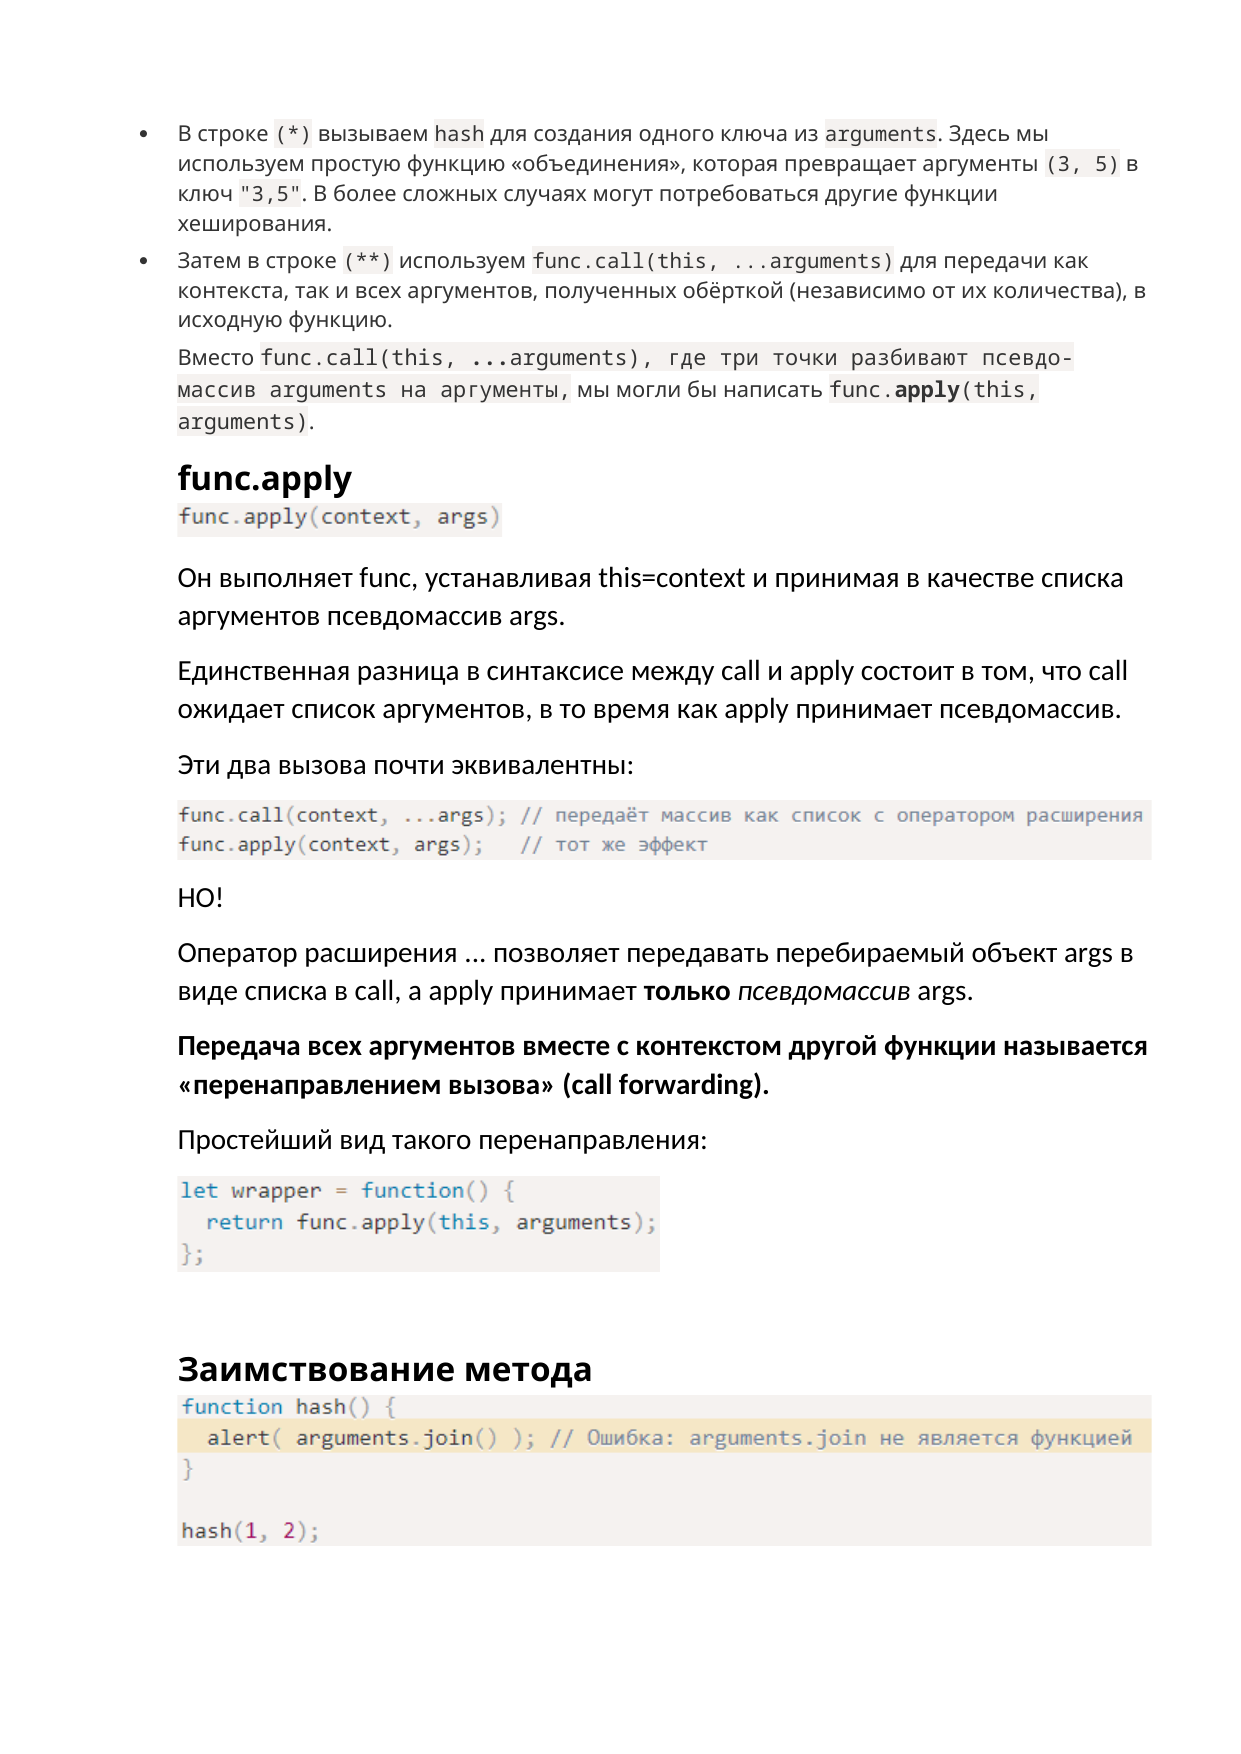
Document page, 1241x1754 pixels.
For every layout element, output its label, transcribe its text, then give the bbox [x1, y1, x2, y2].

text Вместо func.call(this, ...arguments), где три точки разбивают псевдо-массив arguments на аргументы, мы могли бы написать func.apply(this, arguments). [177, 342, 1152, 436]
text Он выполняет func, устанавливая this=context и принимая в качестве списка аргументов псевдомассив args. [177, 559, 1152, 633]
text Передача всех аргументов вместе с контекстом другой функции называется «перенаправлением вызова» (call forwarding). [177, 1027, 1152, 1102]
picture [177, 800, 1152, 860]
text Оператор расширения ... позволяет передавать перебираемый объект args в виде списка в call, а apply принимает только псевдомассив args. [177, 934, 1152, 1008]
picture [177, 1176, 660, 1272]
list В строке (*) вызываем hash для создания одного ключа из arguments. Здесь мы используем простую функцию «объединения», которая превращает аргументы (3, 5) в ключ "3,5". В более сложных случаях могут потребоваться другие функции хеширования. [140, 118, 1152, 237]
text Эти два вызова почти эквивалентны: [177, 746, 1152, 781]
subtitle func.apply [177, 454, 1152, 500]
text Единственная разница в синтаксисе между call и apply состоит в том, что call ожидает список аргументов, в то время как apply принимает псевдомассив. [177, 652, 1152, 726]
list Затем в строке (**) используем func.call(this, ...arguments) для передачи как контекста, так и всех аргументов, полученных обёрткой (независимо от их количества), в исходную функцию. [140, 245, 1152, 334]
text НО! [177, 879, 1152, 914]
picture [177, 1395, 1152, 1546]
subtitle Заимствование метода [177, 1346, 1152, 1391]
picture [177, 503, 503, 537]
text Простейший вид такого перенаправления: [177, 1121, 1152, 1157]
